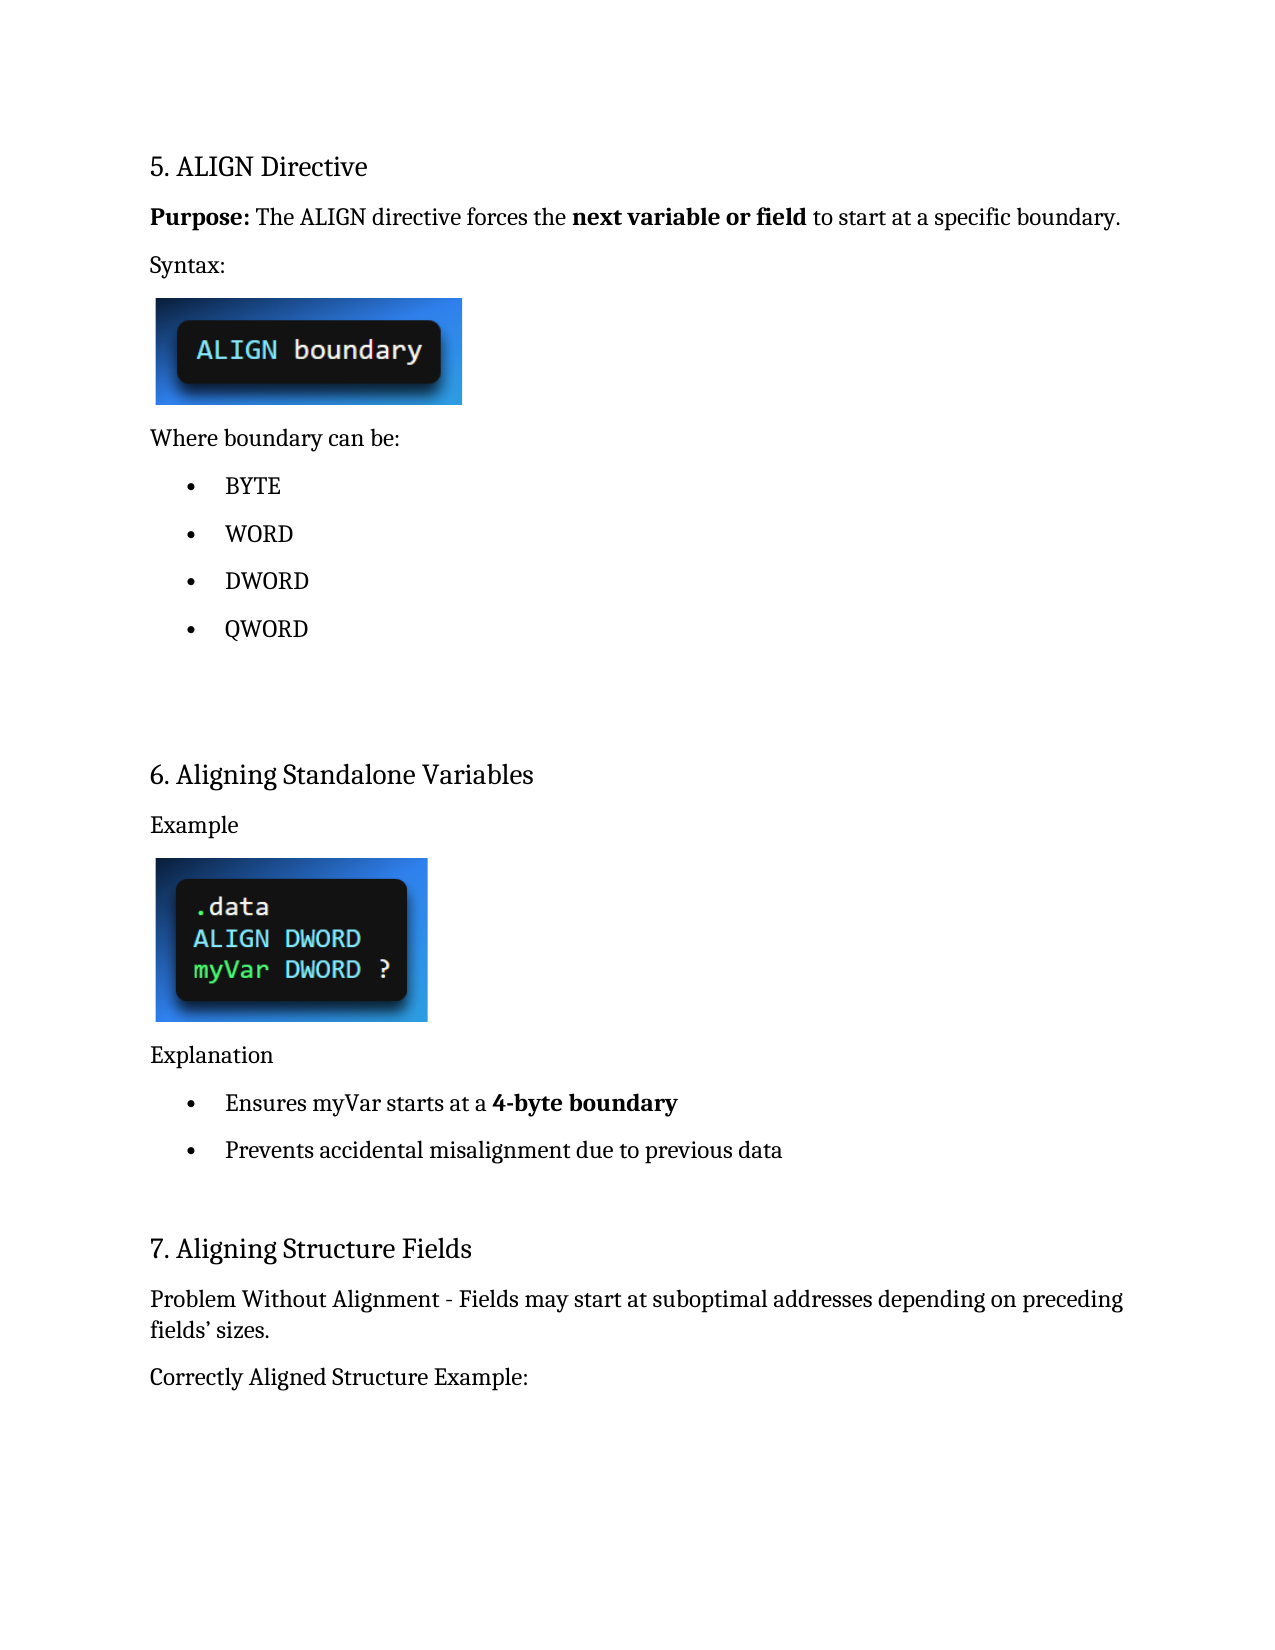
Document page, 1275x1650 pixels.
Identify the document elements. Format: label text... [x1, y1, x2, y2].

list BYTE [187, 472, 1125, 501]
text 5. ALIGN Directive [150, 150, 1125, 183]
list DWORD [187, 567, 1125, 596]
text 6. Aligning Standalone Variables [150, 758, 1125, 792]
text Purpose: The ALIGN directive forces the next variable or field to start at a specific boundary. [150, 203, 1125, 232]
list WORD [187, 519, 1125, 548]
picture [155, 298, 463, 405]
text 7. Aligning Structure Fields [150, 1232, 1125, 1265]
list Prevents accidental misalignment due to previous data [187, 1136, 1125, 1165]
text Problem Without Alignment - Fields may start at suboptimal addresses depending on preceding fields’ sizes. [150, 1284, 1125, 1344]
list Ensures myVar starts at a 4-byte boundary [187, 1089, 1125, 1117]
text Example [150, 811, 1125, 839]
text Where boundary can be: [150, 424, 1125, 453]
text Correctly Aligned Structure Example: [150, 1363, 1125, 1392]
picture [155, 858, 428, 1022]
list QWORD [187, 615, 1125, 644]
text Explanation [150, 1041, 1125, 1070]
text Syntax: [150, 251, 1125, 279]
